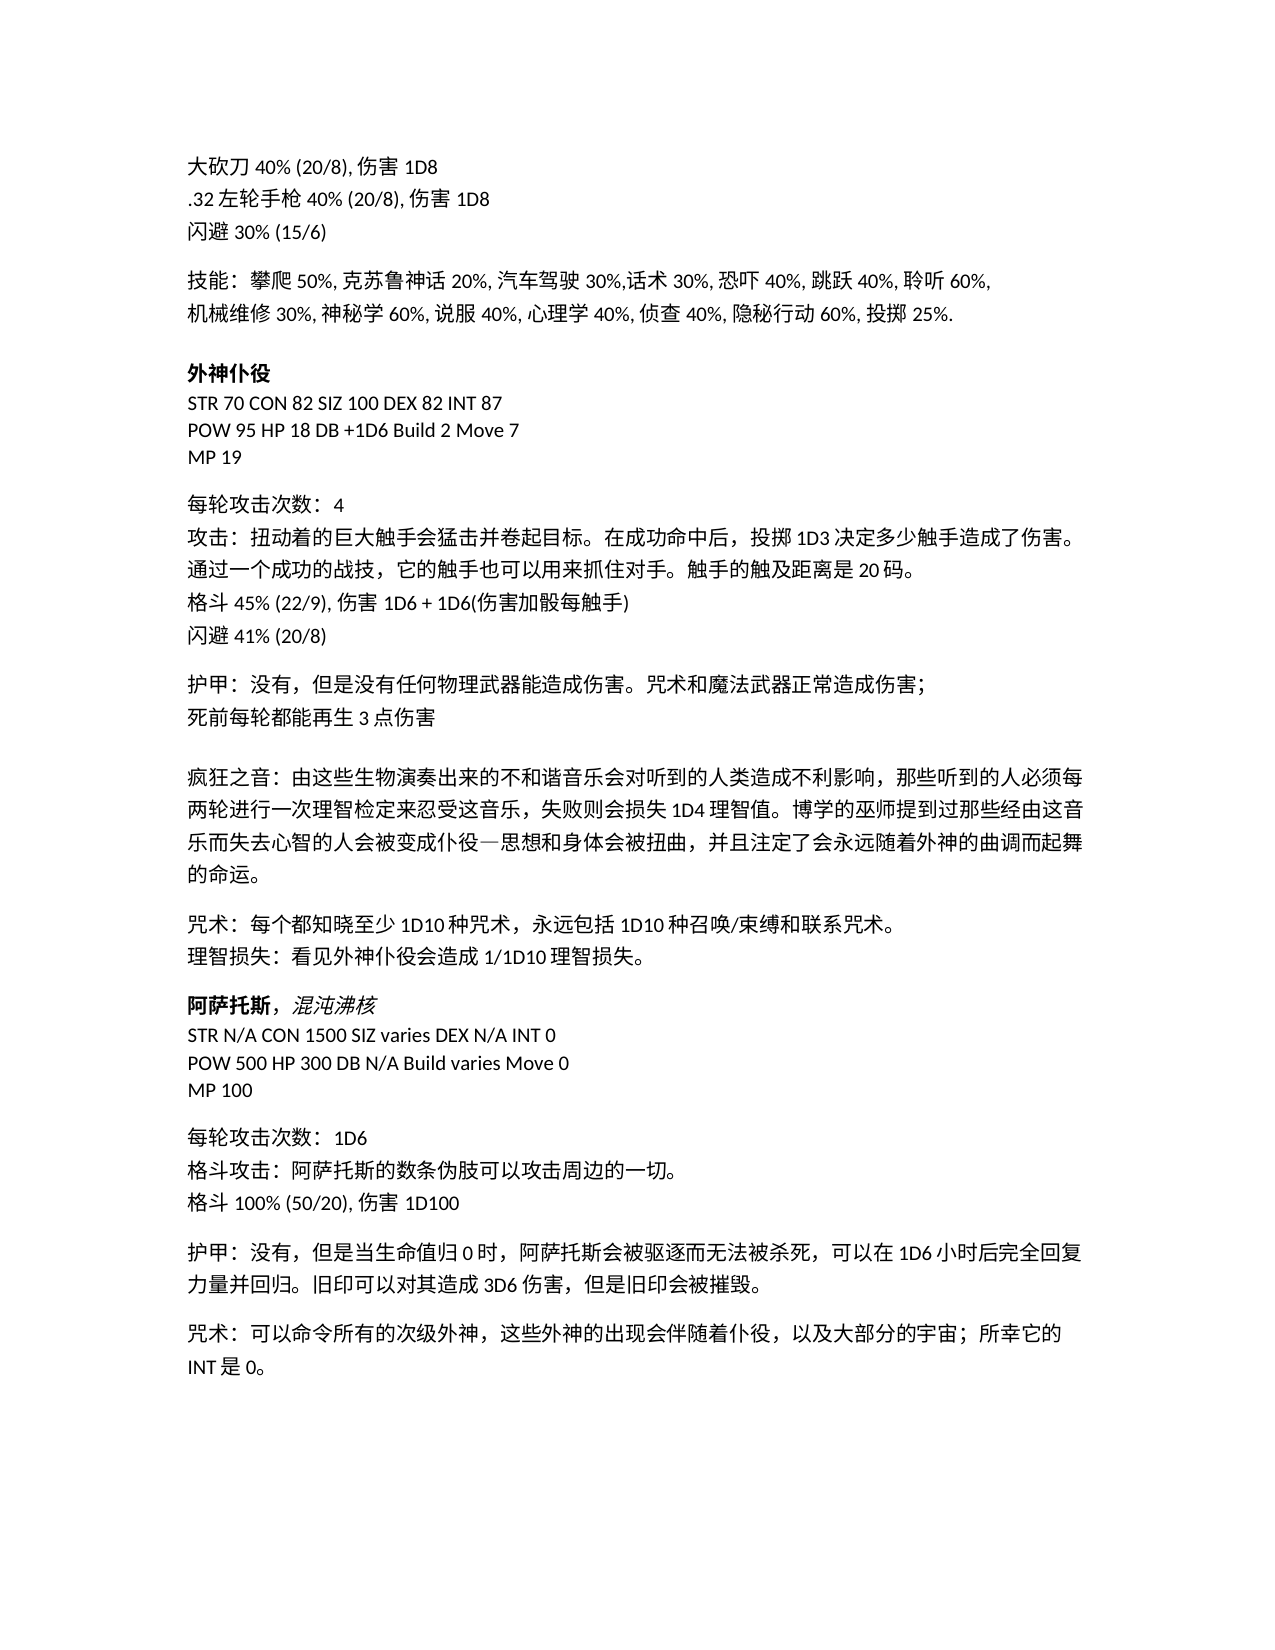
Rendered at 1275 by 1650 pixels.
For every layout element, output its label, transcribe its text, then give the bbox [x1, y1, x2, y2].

text 理智损失：看见外神仆役会造成1/1D10理智损失。 [187, 941, 1087, 971]
text MP 19 [187, 444, 1087, 470]
text 护甲：没有，但是没有任何物理武器能造成伤害。咒术和魔法武器正常造成伤害； [187, 668, 1087, 698]
text 格斗攻击：阿萨托斯的数条伪肢可以攻击周边的一切。 [187, 1154, 1087, 1184]
text 机械维修 30%, 神秘学 60%, 说服 40%, 心理学40%, 侦查 40%, 隐秘行动 60%, 投掷 25%. [187, 297, 1087, 327]
text 闪避 41% (20/8) [187, 619, 1087, 649]
text 闪避 30% (15/6) [187, 215, 1087, 245]
text 外神仆役 [187, 357, 1087, 387]
text 阿萨托斯，混沌沸核 [187, 990, 1087, 1020]
text STR N/A CON 1500 SIZ varies DEX N/A INT 0 [187, 1022, 1087, 1048]
text 技能：攀爬 50%, 克苏鲁神话 20%, 汽车驾驶 30%,话术 30%, 恐吓 40%, 跳跃 40%, 聆听 60%, [187, 264, 1087, 295]
text 咒术：每个都知晓至少1D10种咒术，永远包括1D10种召唤/束缚和联系咒术。 [187, 908, 1087, 938]
text 格斗 45% (22/9), 伤害 1D6 + 1D6(伤害加骰每触手) [187, 586, 1087, 617]
text 死前每轮都能再生3点伤害 [187, 701, 1087, 731]
text POW 95 HP 18 DB +1D6 Build 2 Move 7 [187, 417, 1087, 442]
text 护甲：没有，但是当生命值归0时，阿萨托斯会被驱逐而无法被杀死，可以在1D6小时后完全回复力量并回归。旧印可以对其造成3D6 伤害，但是旧印会被摧毁。 [187, 1236, 1087, 1298]
text 格斗 100% (50/20), 伤害 1D100 [187, 1186, 1087, 1217]
text .32 左轮手枪 40% (20/8), 伤害 1D8 [187, 183, 1087, 213]
text 咒术：可以命令所有的次级外神，这些外神的出现会伴随着仆役，以及大部分的宇宙；所幸它的INT是0。 [187, 1318, 1087, 1380]
text 每轮攻击次数：1D6 [187, 1121, 1087, 1151]
text MP 100 [187, 1077, 1087, 1103]
text 每轮攻击次数：4 [187, 488, 1087, 519]
text 大砍刀 40% (20/8), 伤害 1D8 [187, 150, 1087, 180]
text 攻击：扭动着的巨大触手会猛击并卷起目标。在成功命中后，投掷1D3决定多少触手造成了伤害。通过一个成功的战技，它的触手也可以用来抓住对手。触手的触及距离是20码。 [187, 521, 1087, 584]
text POW 500 HP 300 DB N/A Build varies Move 0 [187, 1050, 1087, 1075]
text STR 70 CON 82 SIZ 100 DEX 82 INT 87 [187, 390, 1087, 415]
text 疯狂之音：由这些生物演奏出来的不和谐音乐会对听到的人类造成不利影响，那些听到的人必须每两轮进行一次理智检定来忍受这音乐，失败则会损失1D4理智值。博学的巫师提到过那些经由这音乐而失去心智的人会被变成仆役—思想和身体会被扭曲，并且注定了会永远随着外神的曲调而起舞的命运。 [187, 761, 1087, 889]
